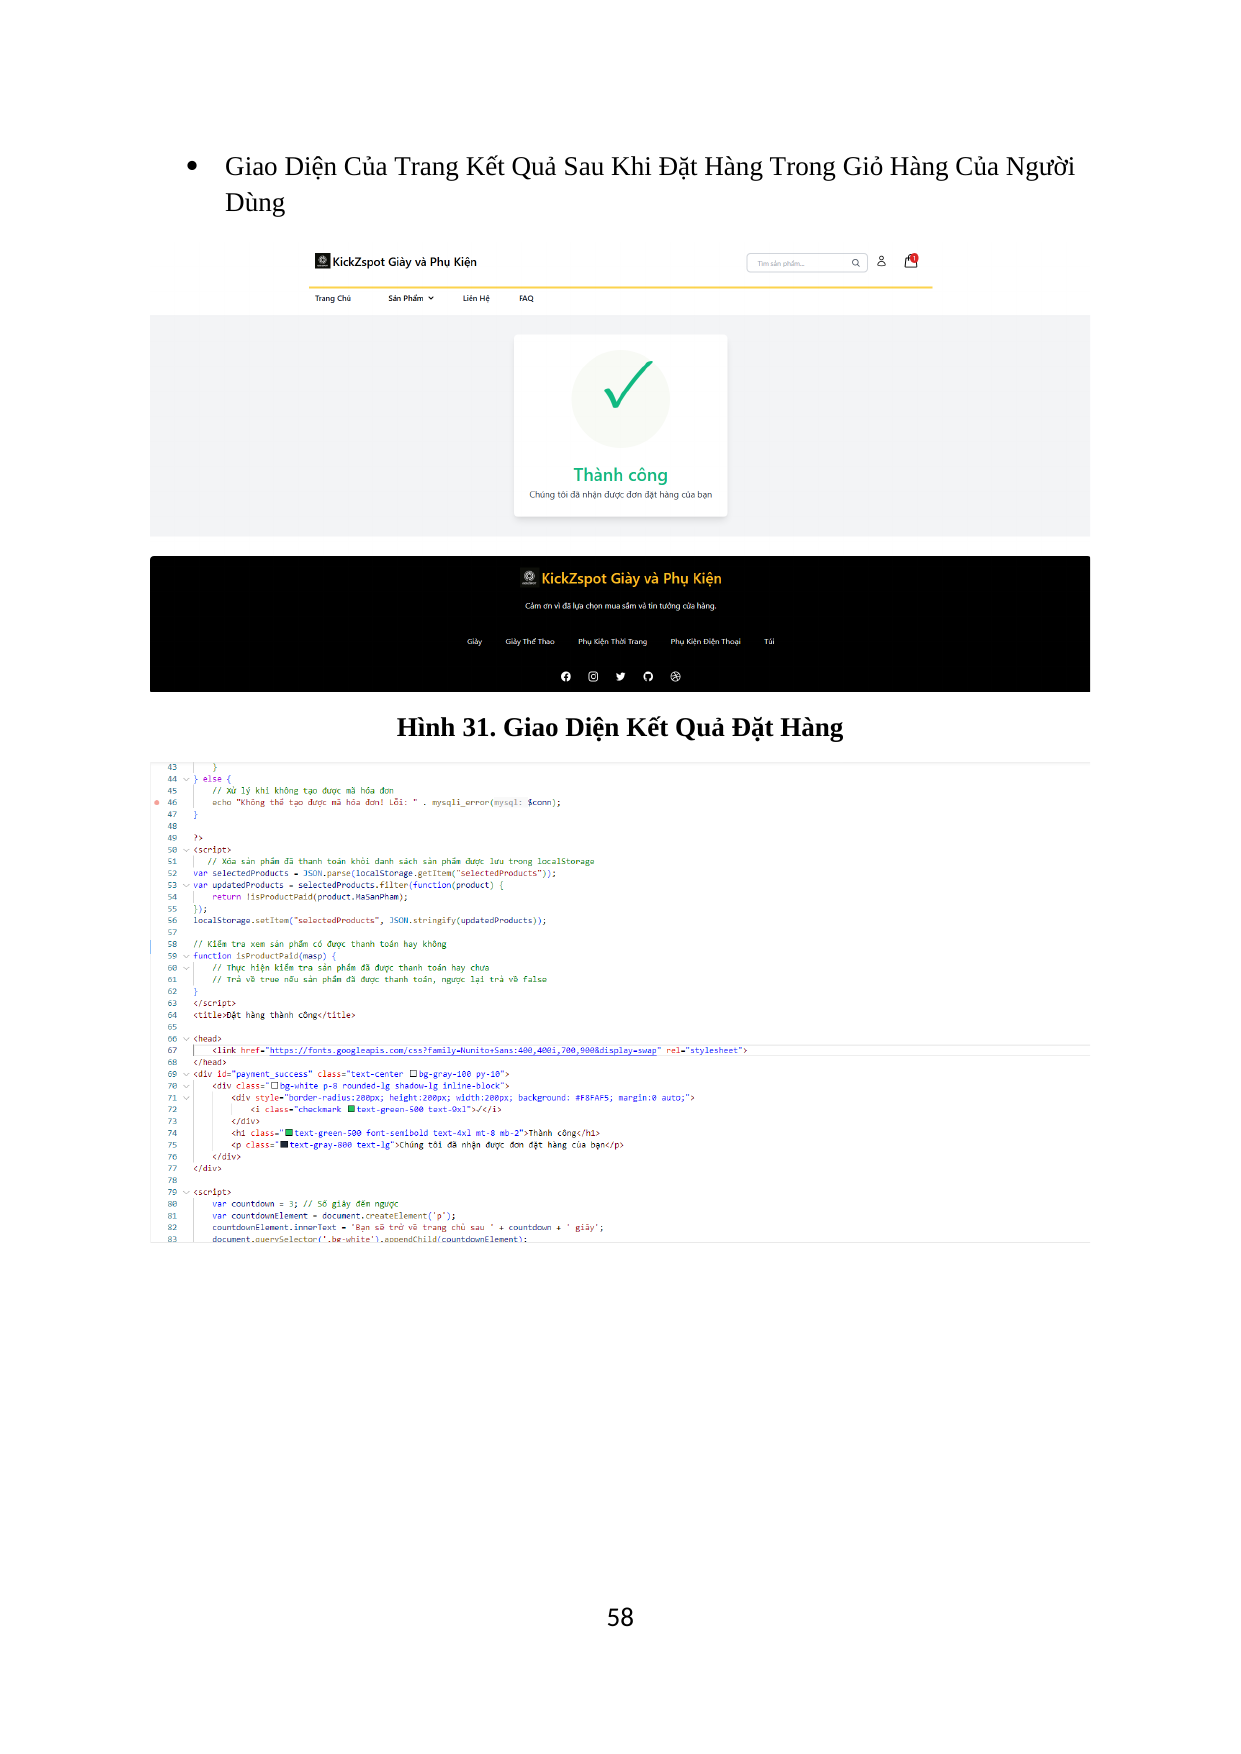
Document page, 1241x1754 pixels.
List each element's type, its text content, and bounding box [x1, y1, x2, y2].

picture [150, 242, 1091, 692]
list Giao Diện Của Trang Kết Quả Sau Khi Đặt Hàng Trong Giỏ Hàng Của Người Dùng [187, 150, 1090, 217]
picture [150, 762, 1091, 1243]
text Hình 31. Giao Diện Kết Quả Đặt Hàng [150, 711, 1090, 742]
